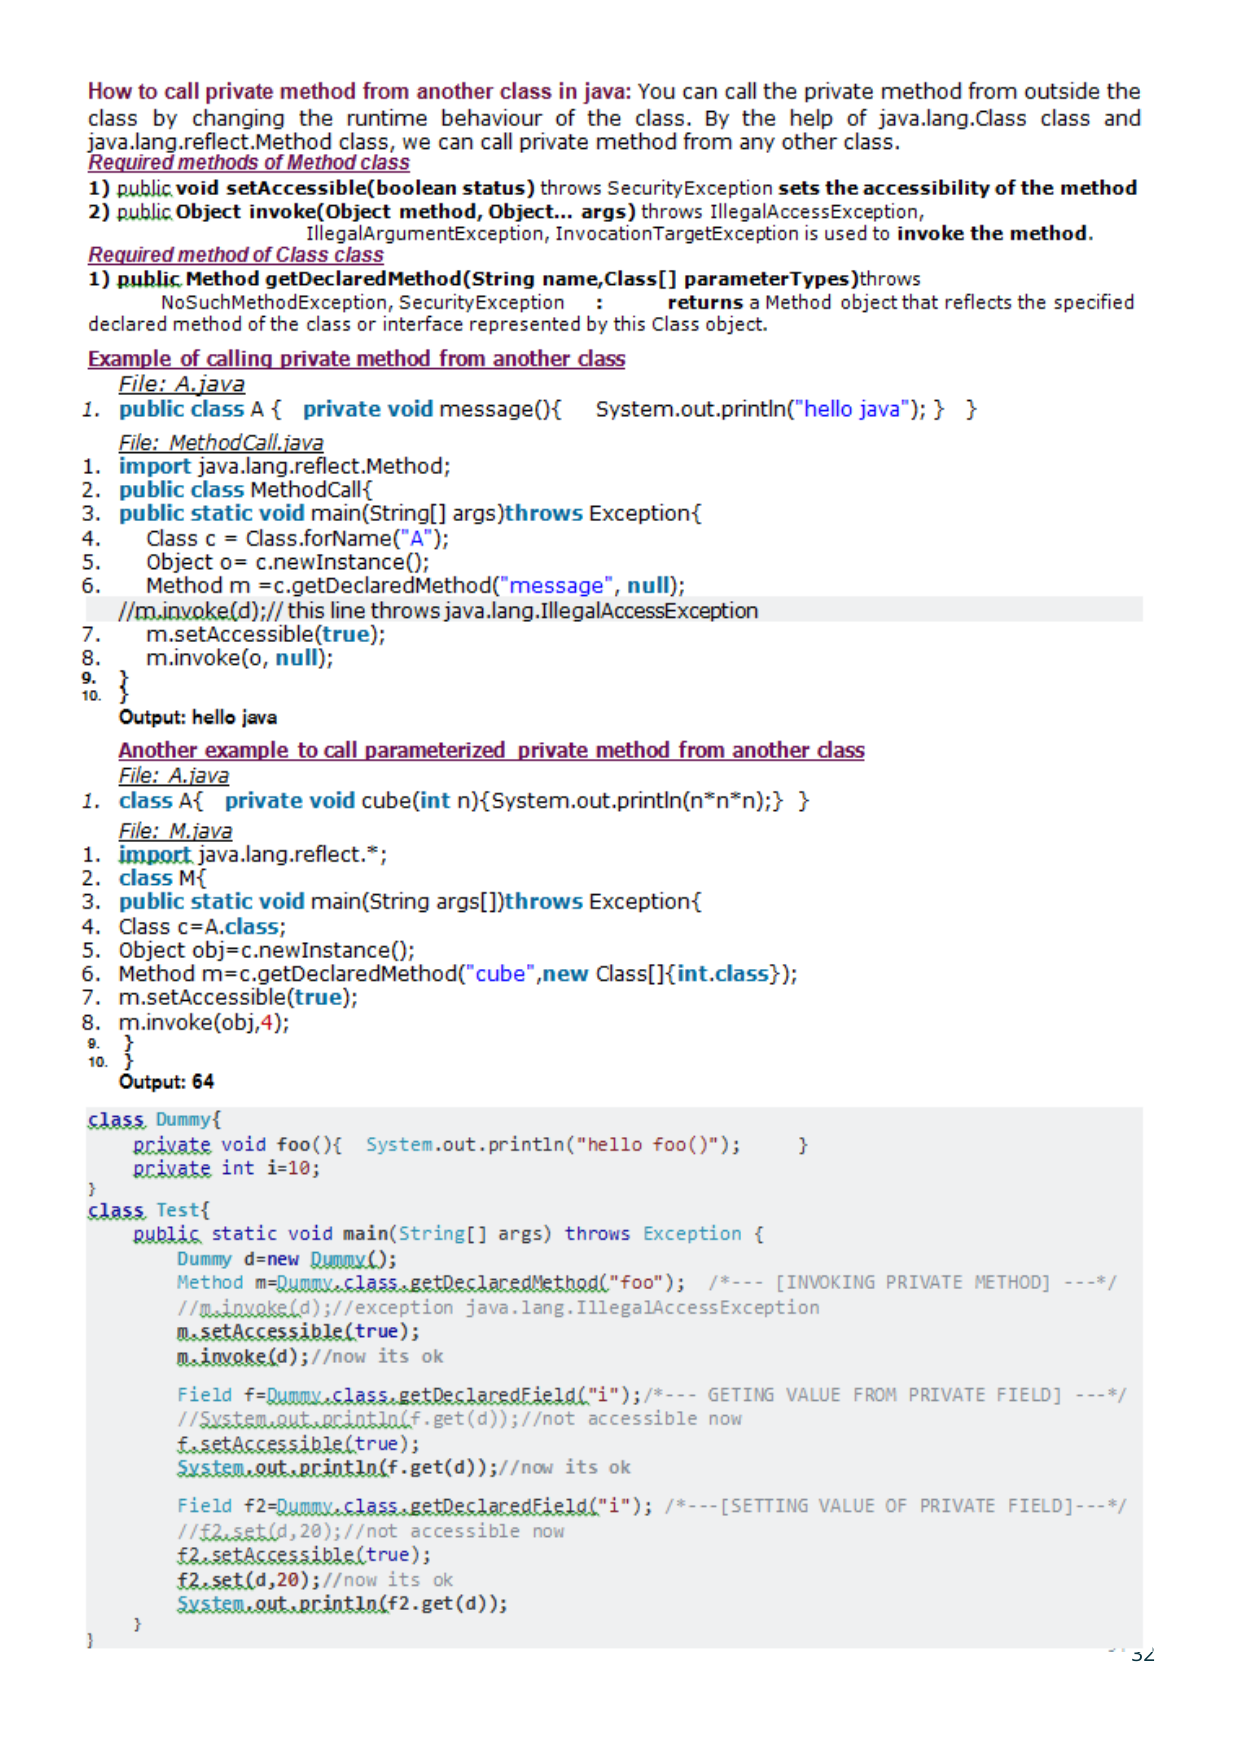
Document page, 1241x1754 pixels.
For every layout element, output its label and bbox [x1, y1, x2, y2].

picture [75, 75, 1153, 1652]
